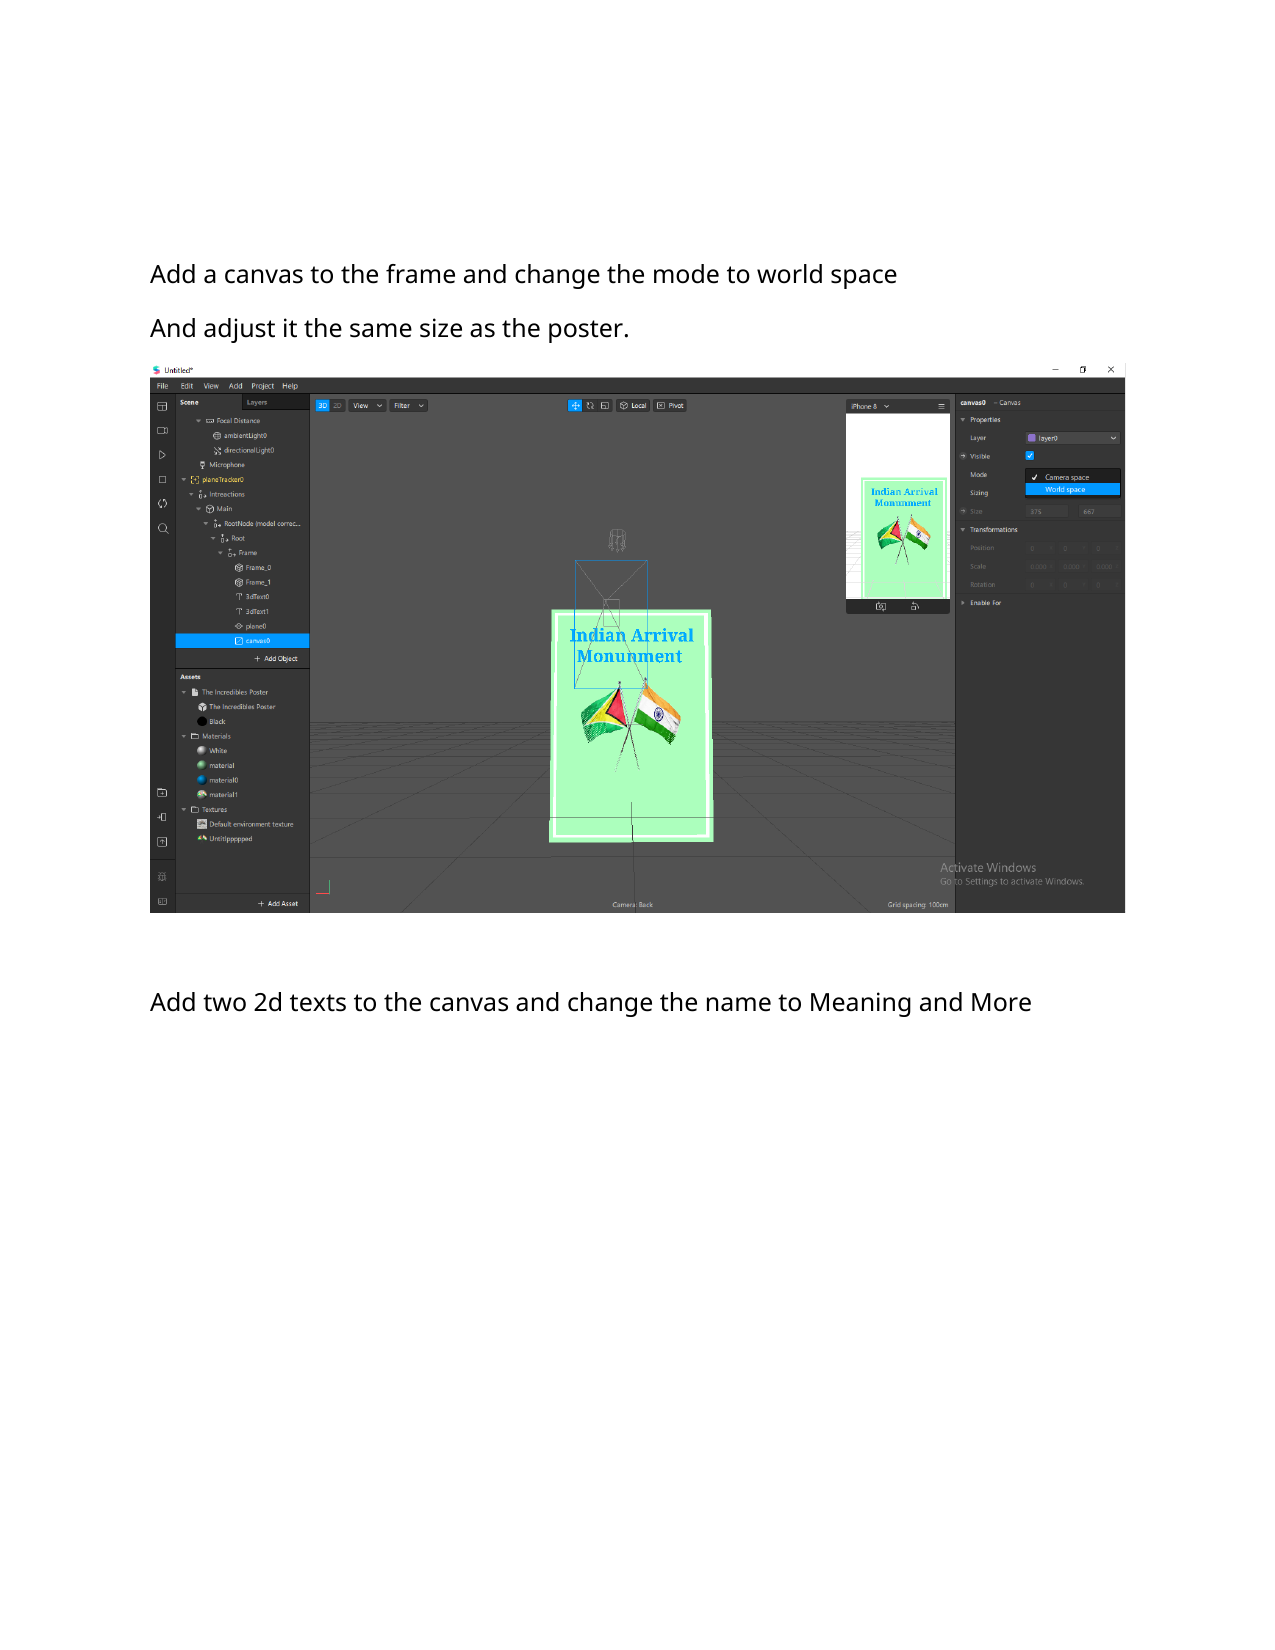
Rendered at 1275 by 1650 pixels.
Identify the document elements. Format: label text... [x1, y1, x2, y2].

text And adjust it the same size as the poster. [150, 310, 1125, 344]
picture [150, 363, 1125, 913]
text Add a canvas to the frame and change the mode to world space [150, 257, 1125, 291]
text Add two 2d texts to the canvas and change the name to Meaning and More [150, 984, 1125, 1018]
